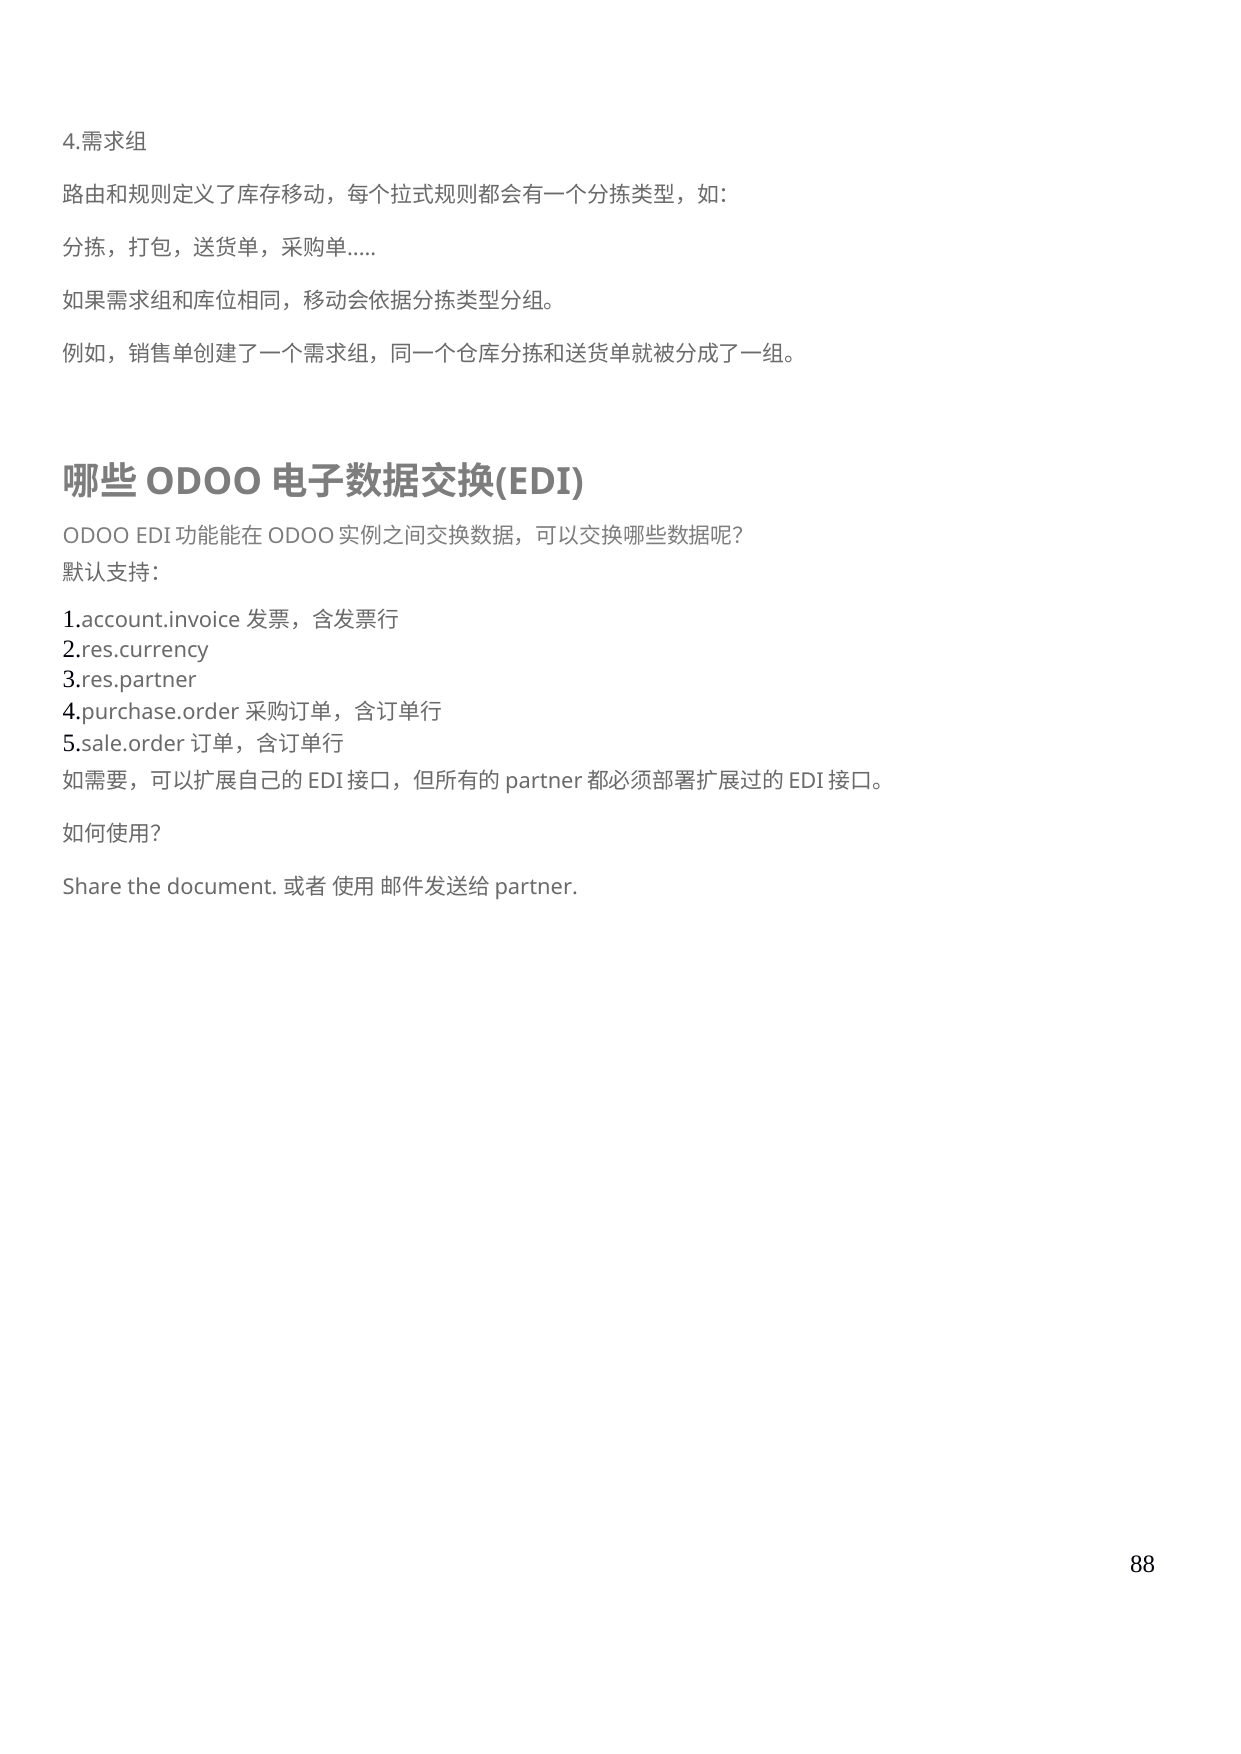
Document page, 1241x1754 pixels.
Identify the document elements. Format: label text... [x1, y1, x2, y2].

subtitle 哪些ODOO电子数据交换(EDI) [62, 393, 1155, 505]
list sale.order 订单，含订单行 [62, 726, 1155, 757]
list account.invoice 发票，含发票行 [62, 602, 1155, 634]
list purchase.order 采购订单，含订单行 [62, 694, 1155, 726]
text 路由和规则定义了库存移动，每个拉式规则都会有一个分拣类型，如： [62, 171, 1155, 209]
text 分拣，打包，送货单，采购单..... [62, 224, 1155, 262]
text 如果需求组和库位相同，移动会依据分拣类型分组。 [62, 277, 1155, 315]
text 默认支持： [62, 549, 1155, 587]
list res.partner [62, 664, 1155, 694]
text 4.需求组 [62, 118, 1155, 156]
list res.currency [62, 634, 1155, 664]
text 如何使用？ [62, 811, 1155, 848]
text Odoo EDI功能能在odoo实例之间交换数据，可以交换哪些数据呢？ [62, 518, 1155, 549]
text Share the document. 或者 使用 邮件发送给partner. [62, 864, 1155, 901]
text 如需要，可以扩展自己的EDI接口，但所有的partner都必须部署扩展过的EDI接口。 [62, 757, 1155, 795]
text 例如，销售单创建了一个需求组，同一个仓库分拣和送货单就被分成了一组。 [62, 331, 1155, 368]
